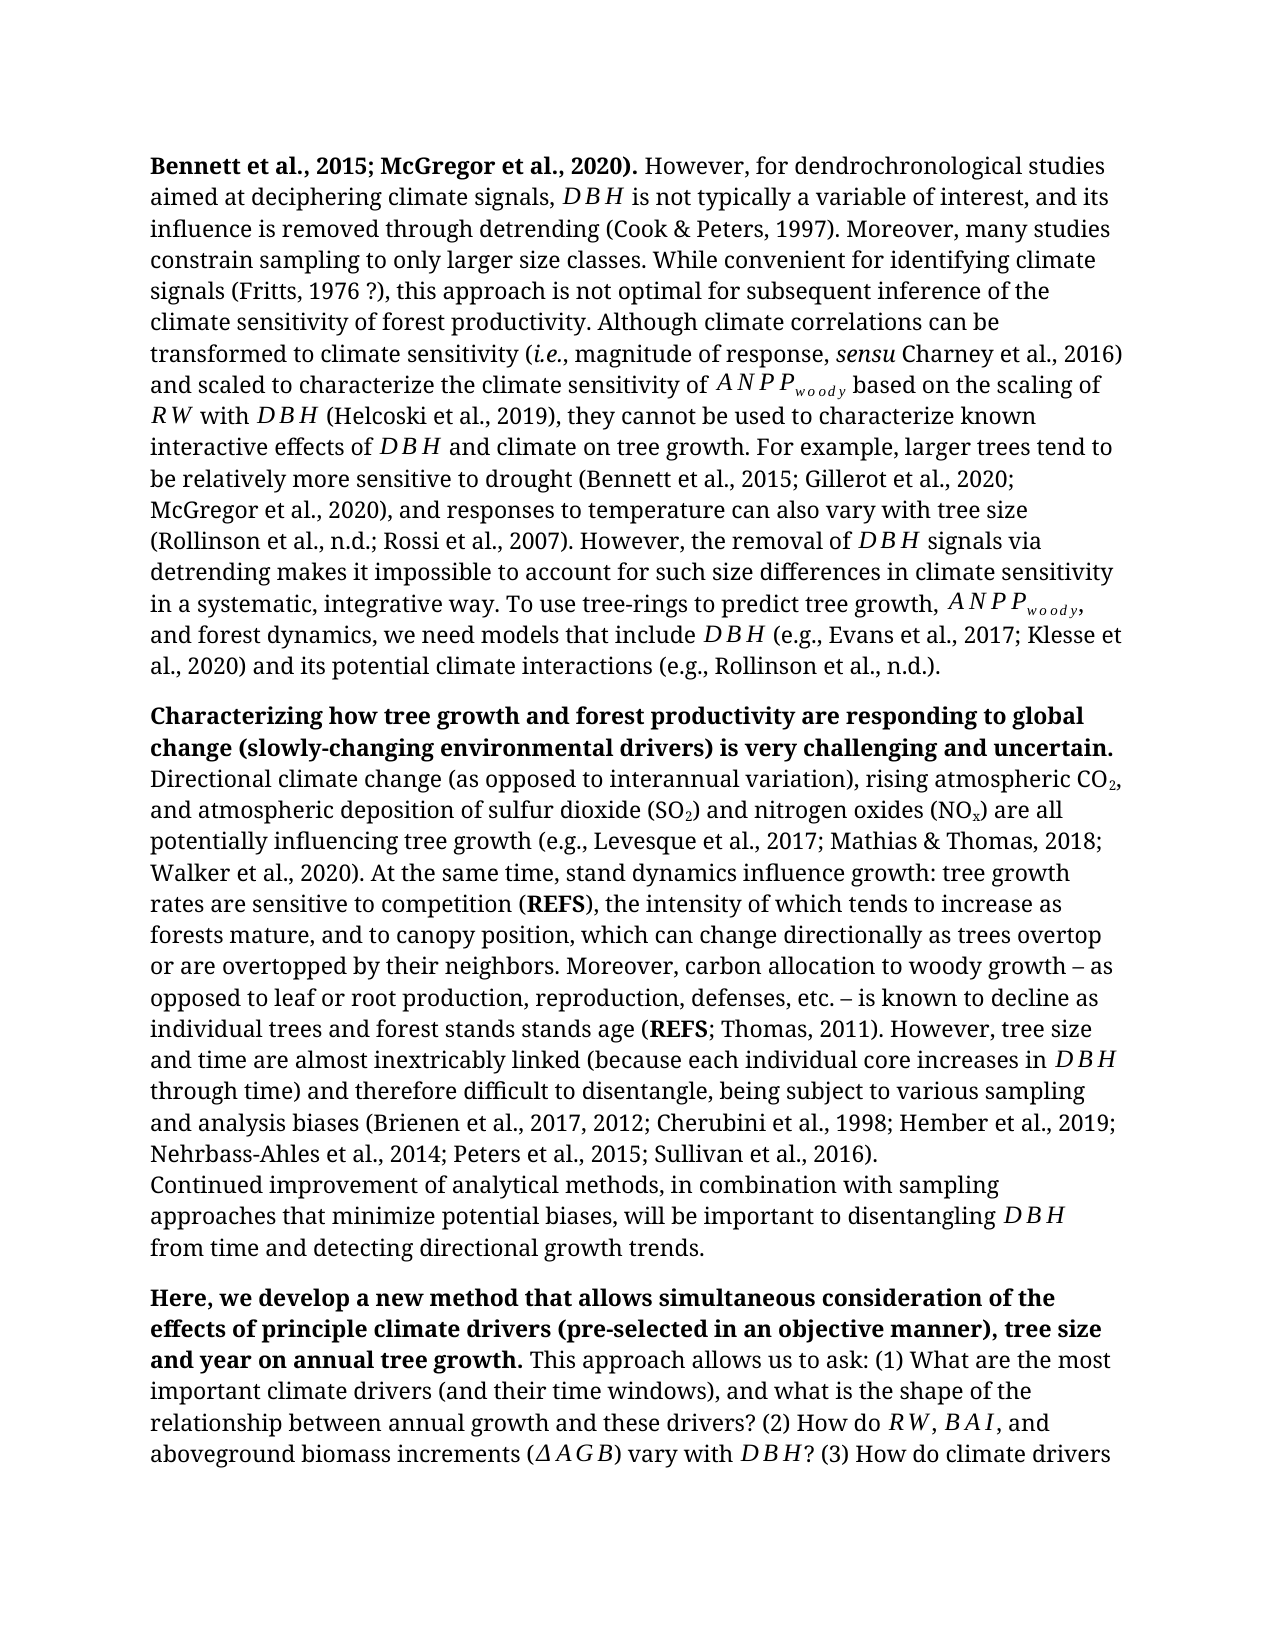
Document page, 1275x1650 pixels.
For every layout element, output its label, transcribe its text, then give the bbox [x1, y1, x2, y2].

text Characterizing how tree growth and forest productivity are responding to global change (slowly-changing environmental drivers) is very challenging and uncertain. Directional climate change (as opposed to interannual variation), rising atmospheric CO2, and atmospheric deposition of sulfur dioxide (SO2) and nitrogen oxides (NOx) are all potentially influencing tree growth (e.g., Levesque et al., 2017; Mathias & Thomas, 2018; Walker et al., 2020). At the same time, stand dynamics influence growth: tree growth rates are sensitive to competition (REFS), the intensity of which tends to increase as forests mature, and to canopy position, which can change directionally as trees overtop or are overtopped by their neighbors. Moreover, carbon allocation to woody growth – as opposed to leaf or root production, reproduction, defenses, etc. – is known to decline as individual trees and forest stands stands age (REFS; Thomas, 2011). However, tree size and time are almost inextricably linked (because each individual core increases in through time) and therefore difficult to disentangle, being subject to various sampling and analysis biases (Brienen et al., 2017, 2012; Cherubini et al., 1998; Hember et al., 2019; Nehrbass-Ahles et al., 2014; Peters et al., 2015; Sullivan et al., 2016). Continued improvement of analytical methods, in combination with sampling approaches that minimize potential biases, will be important to disentangling from time and detecting directional growth trends. [150, 700, 1125, 1263]
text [150, 1281, 1125, 1469]
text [150, 150, 1125, 681]
